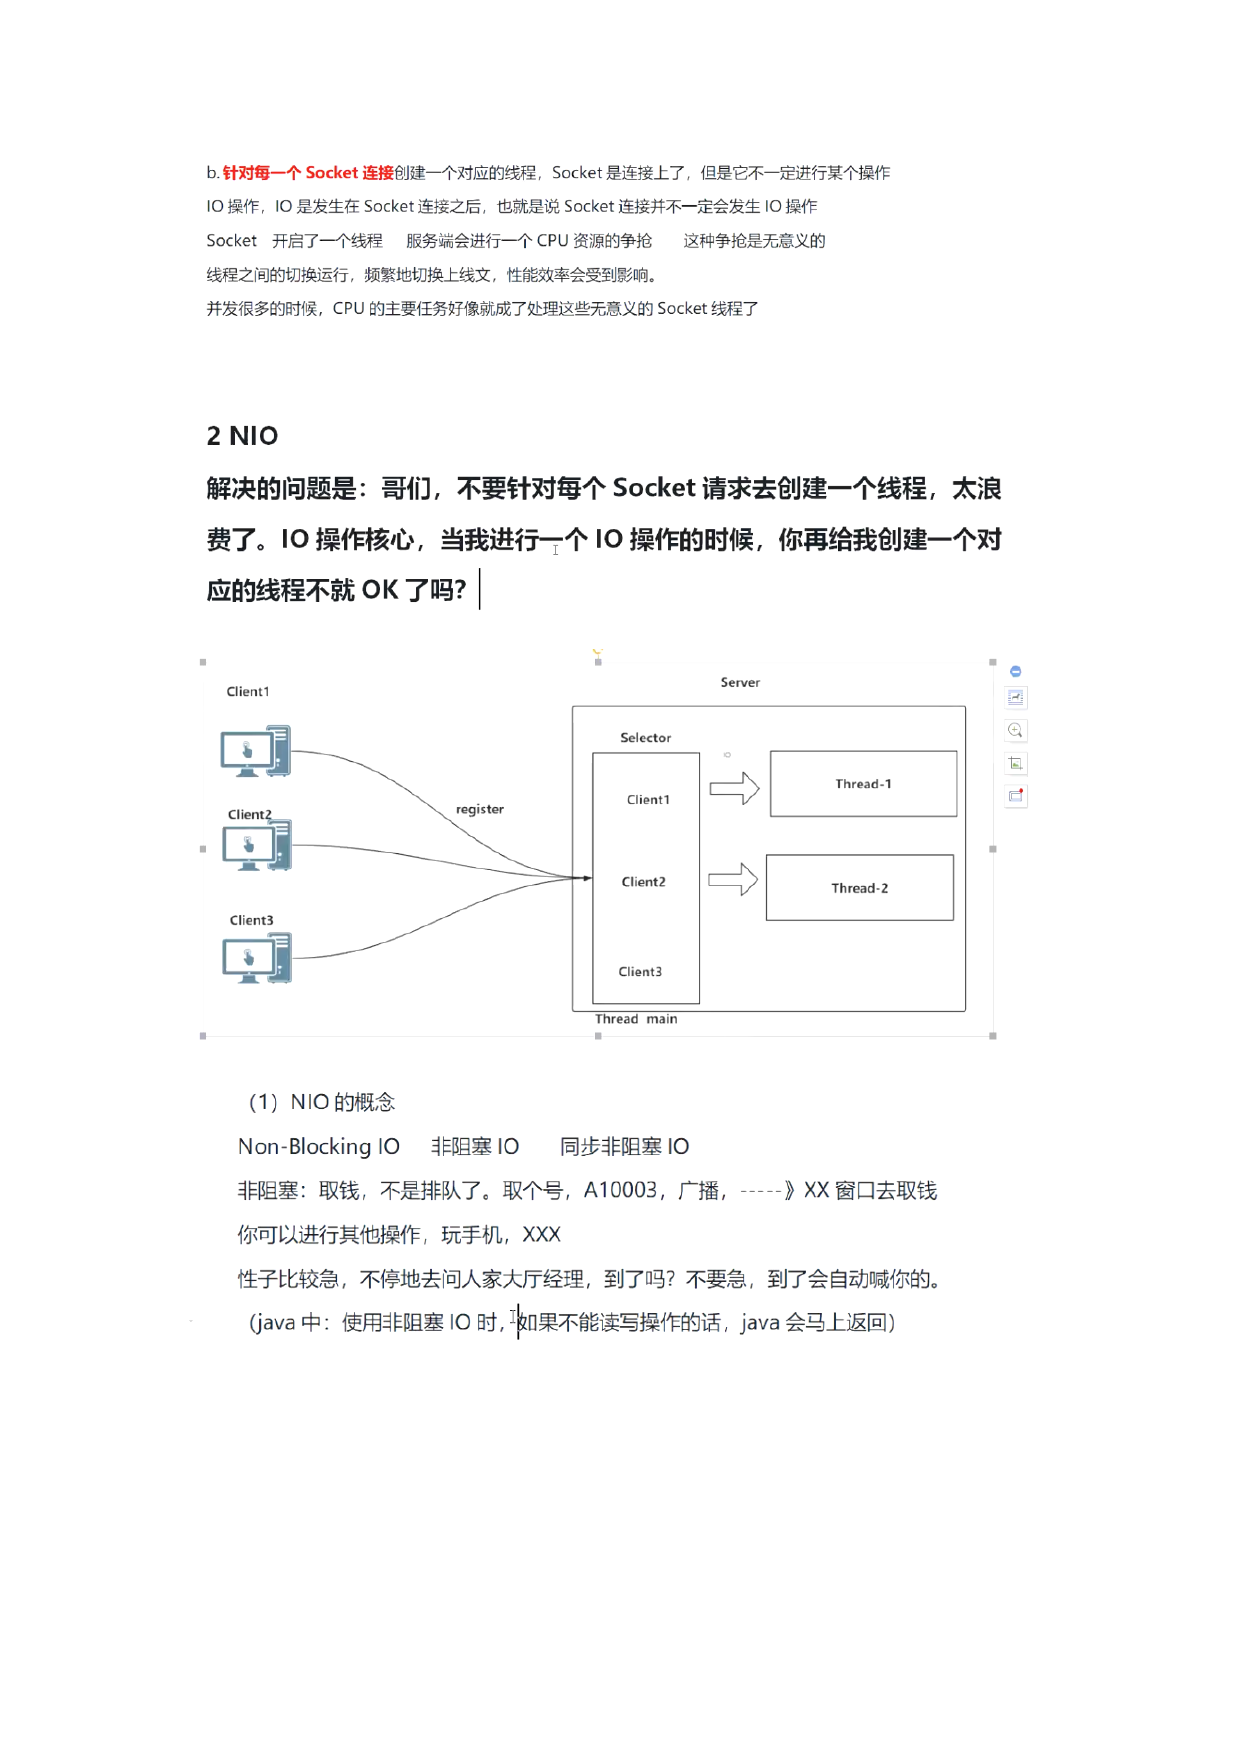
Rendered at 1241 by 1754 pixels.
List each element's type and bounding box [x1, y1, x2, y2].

picture [187, 162, 1053, 628]
picture [187, 649, 1053, 1048]
picture [187, 1072, 1053, 1376]
